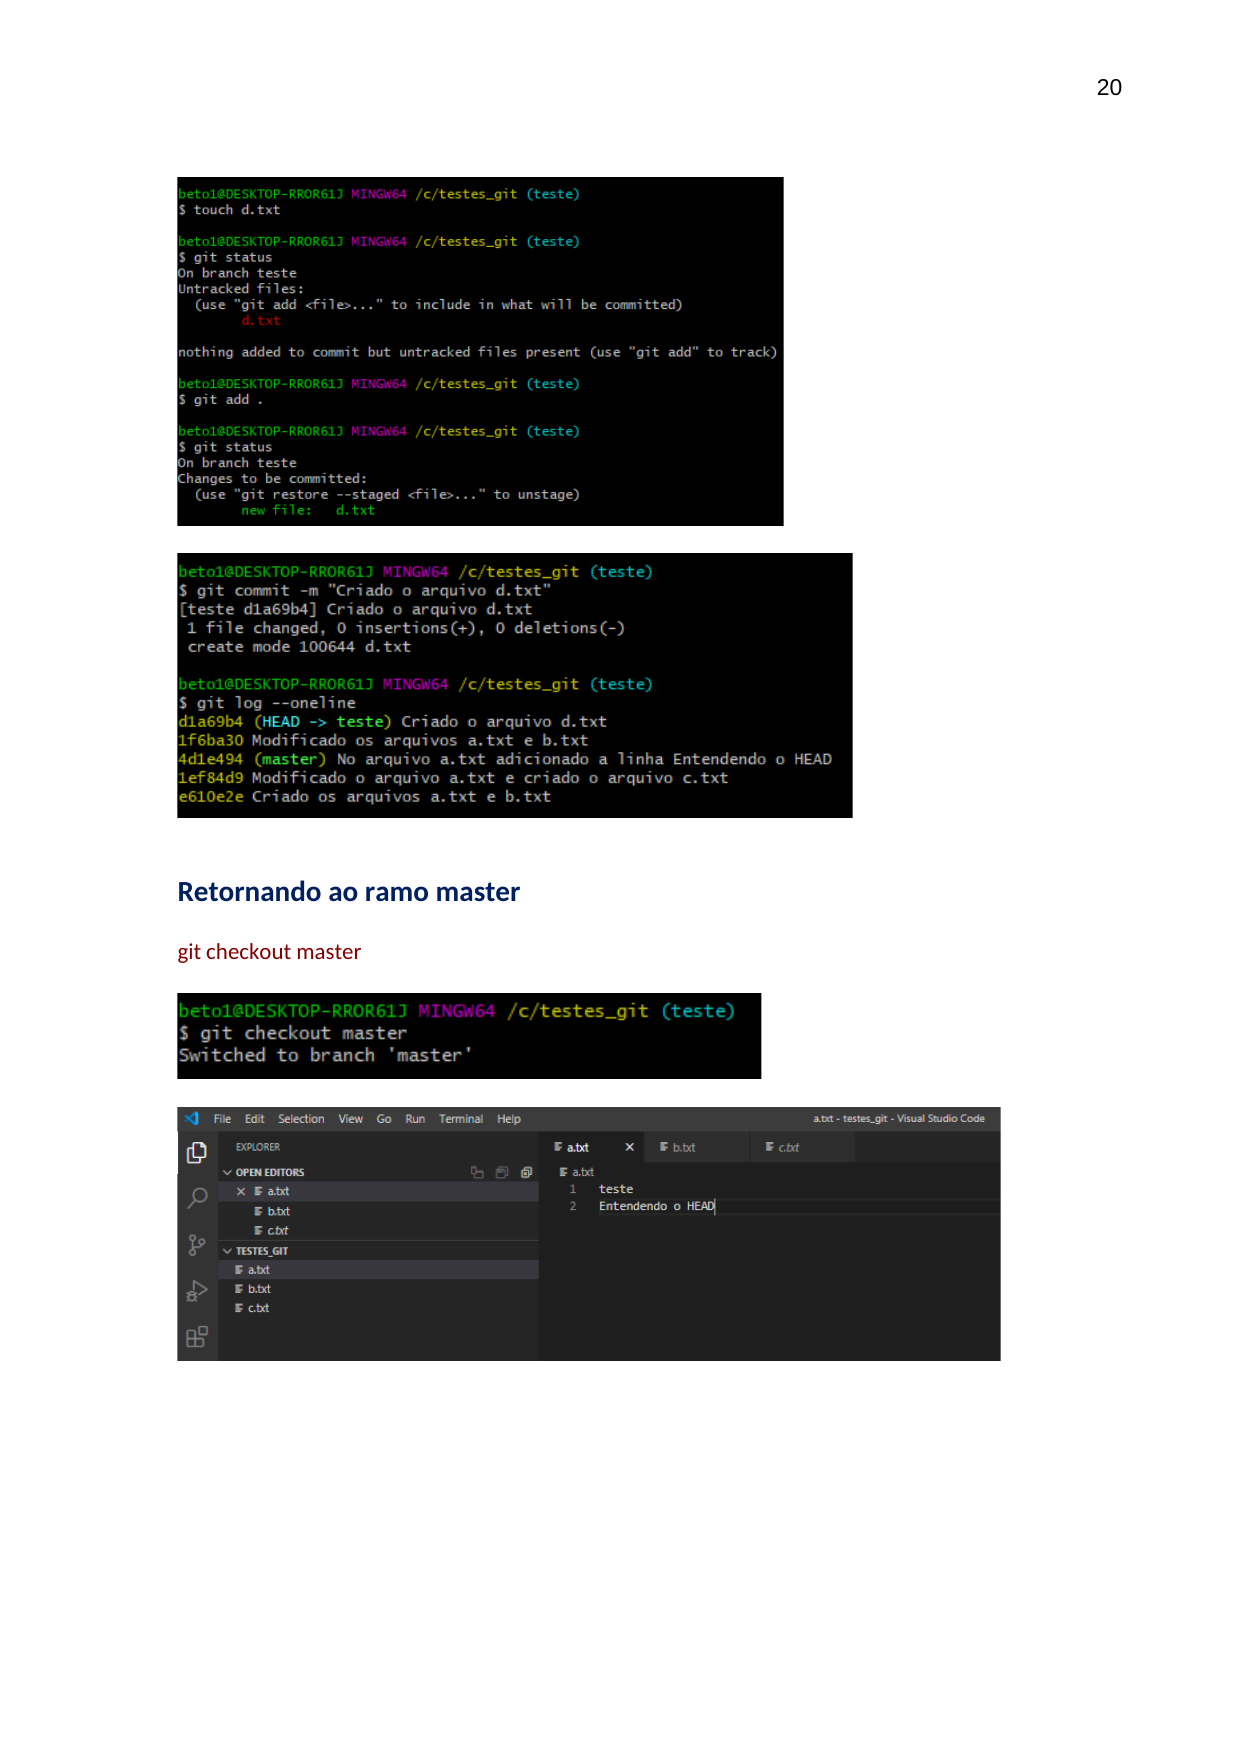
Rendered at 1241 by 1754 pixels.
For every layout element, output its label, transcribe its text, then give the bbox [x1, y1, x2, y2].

subtitle Retornando ao ramo master [177, 873, 1122, 909]
picture [177, 177, 784, 526]
picture [177, 1107, 1001, 1361]
picture [177, 553, 853, 818]
picture [177, 993, 762, 1079]
text git checkout master [177, 937, 1122, 965]
